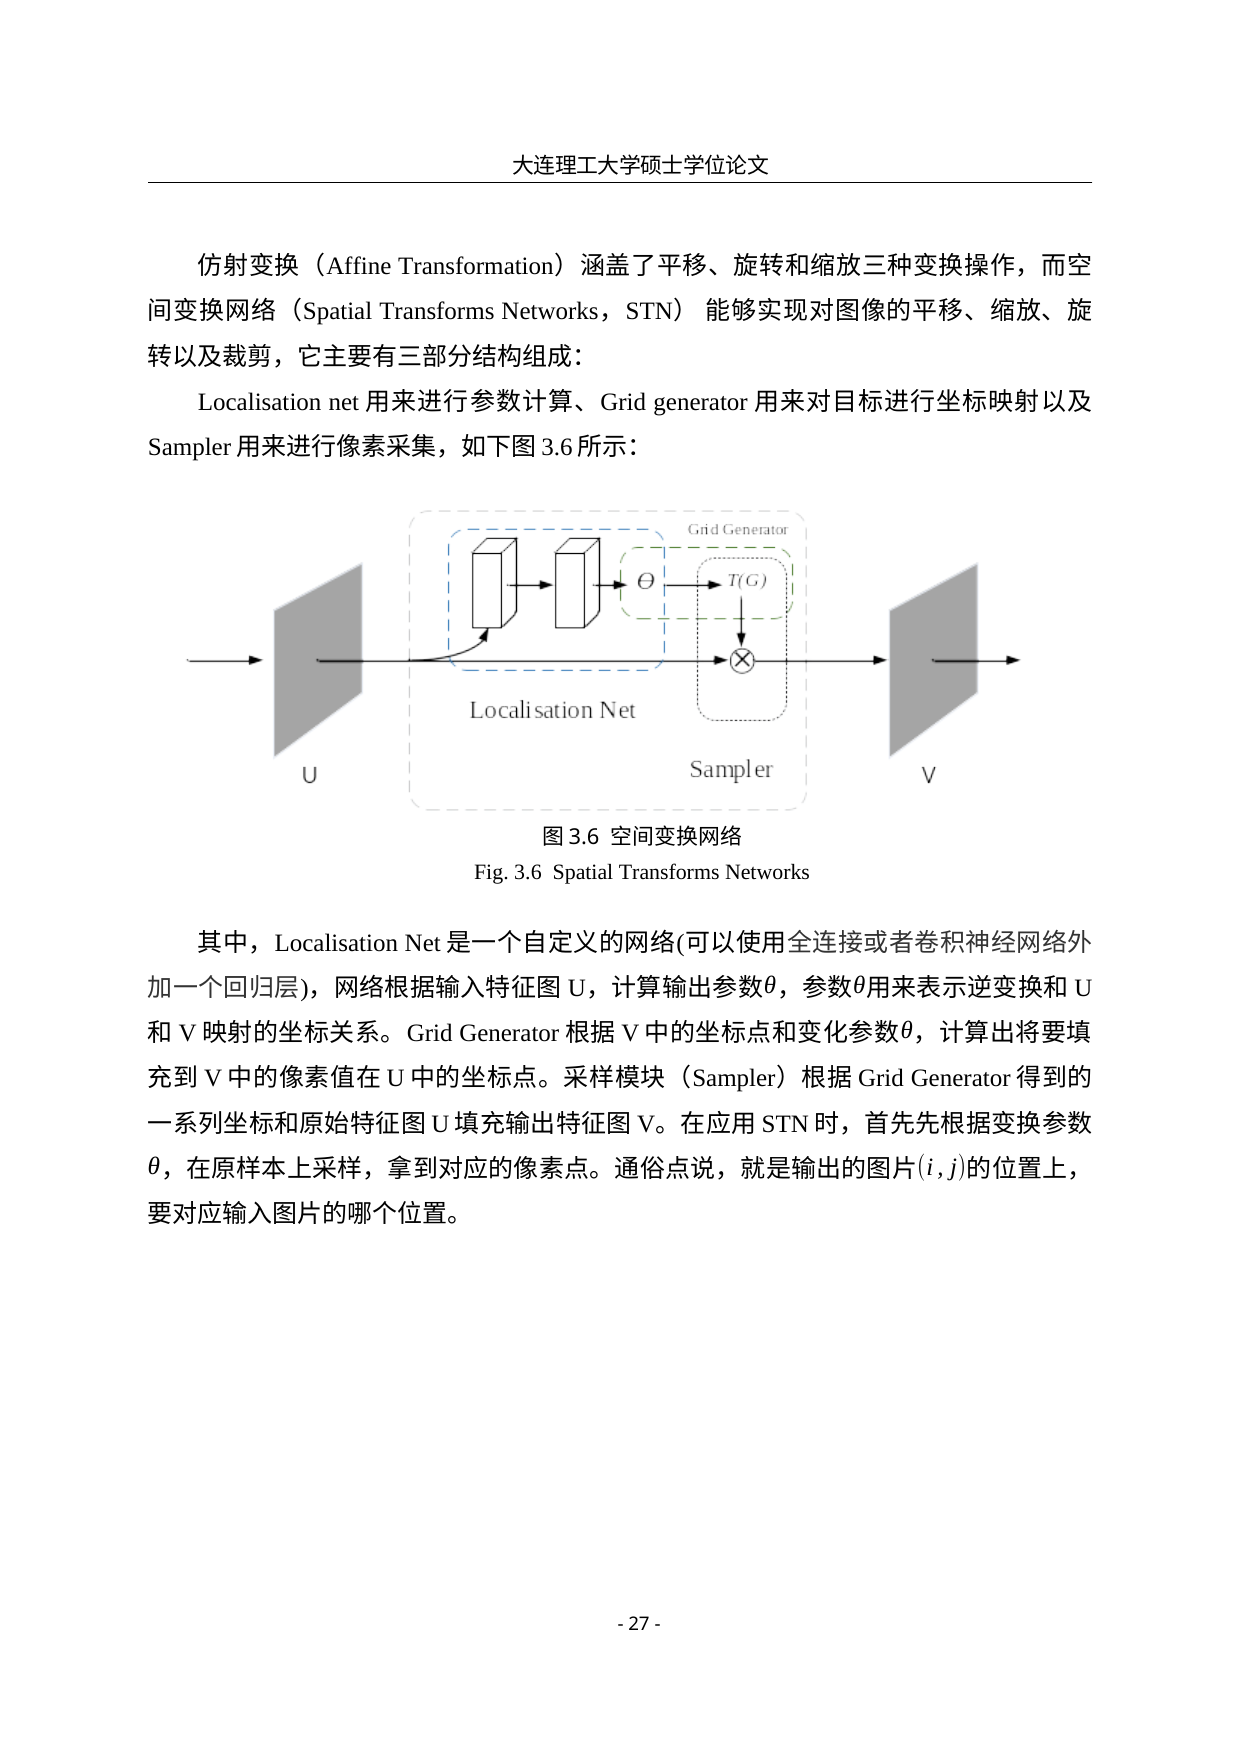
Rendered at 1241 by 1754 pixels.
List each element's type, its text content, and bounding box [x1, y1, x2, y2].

text 图3.6 空间变换网络 [148, 819, 1092, 851]
text Fig. 3.6 Spatial Transforms Networks [148, 859, 1092, 884]
text 其中，Localisation Net是一个自定义的网络(可以使用全连接或者卷积神经网络外加一个回归层)，网络根据输入特征图U，计算输出参数，参数用来表示逆变换和U和V映射的坐标关系。Grid Generator根据V中的坐标点和变化参数，计算出将要填充到V中的像素值在U中的坐标点。采样模块（Sampler）根据Grid Generator得到的一系列坐标和原始特征图U填充输出特征图V。在应用STN时，首先先根据变换参数，在原样本上采样，拿到对应的像素点。通俗点说，就是输出的图片的位置上，要对应输入图片的哪个位置。 [148, 922, 1092, 1230]
text Localisation net用来进行参数计算、Grid generator用来对目标进行坐标映射以及 Sampler用来进行像素采集，如下图3.6所示： [148, 381, 1092, 463]
text 仿射变换（Affine Transformation）涵盖了平移、旋转和缩放三种变换操作，而空间变换网络（Spatial Transforms Networks，STN） 能够实现对图像的平移、缩放、旋转以及裁剪，它主要有三部分结构组成： [148, 246, 1092, 372]
